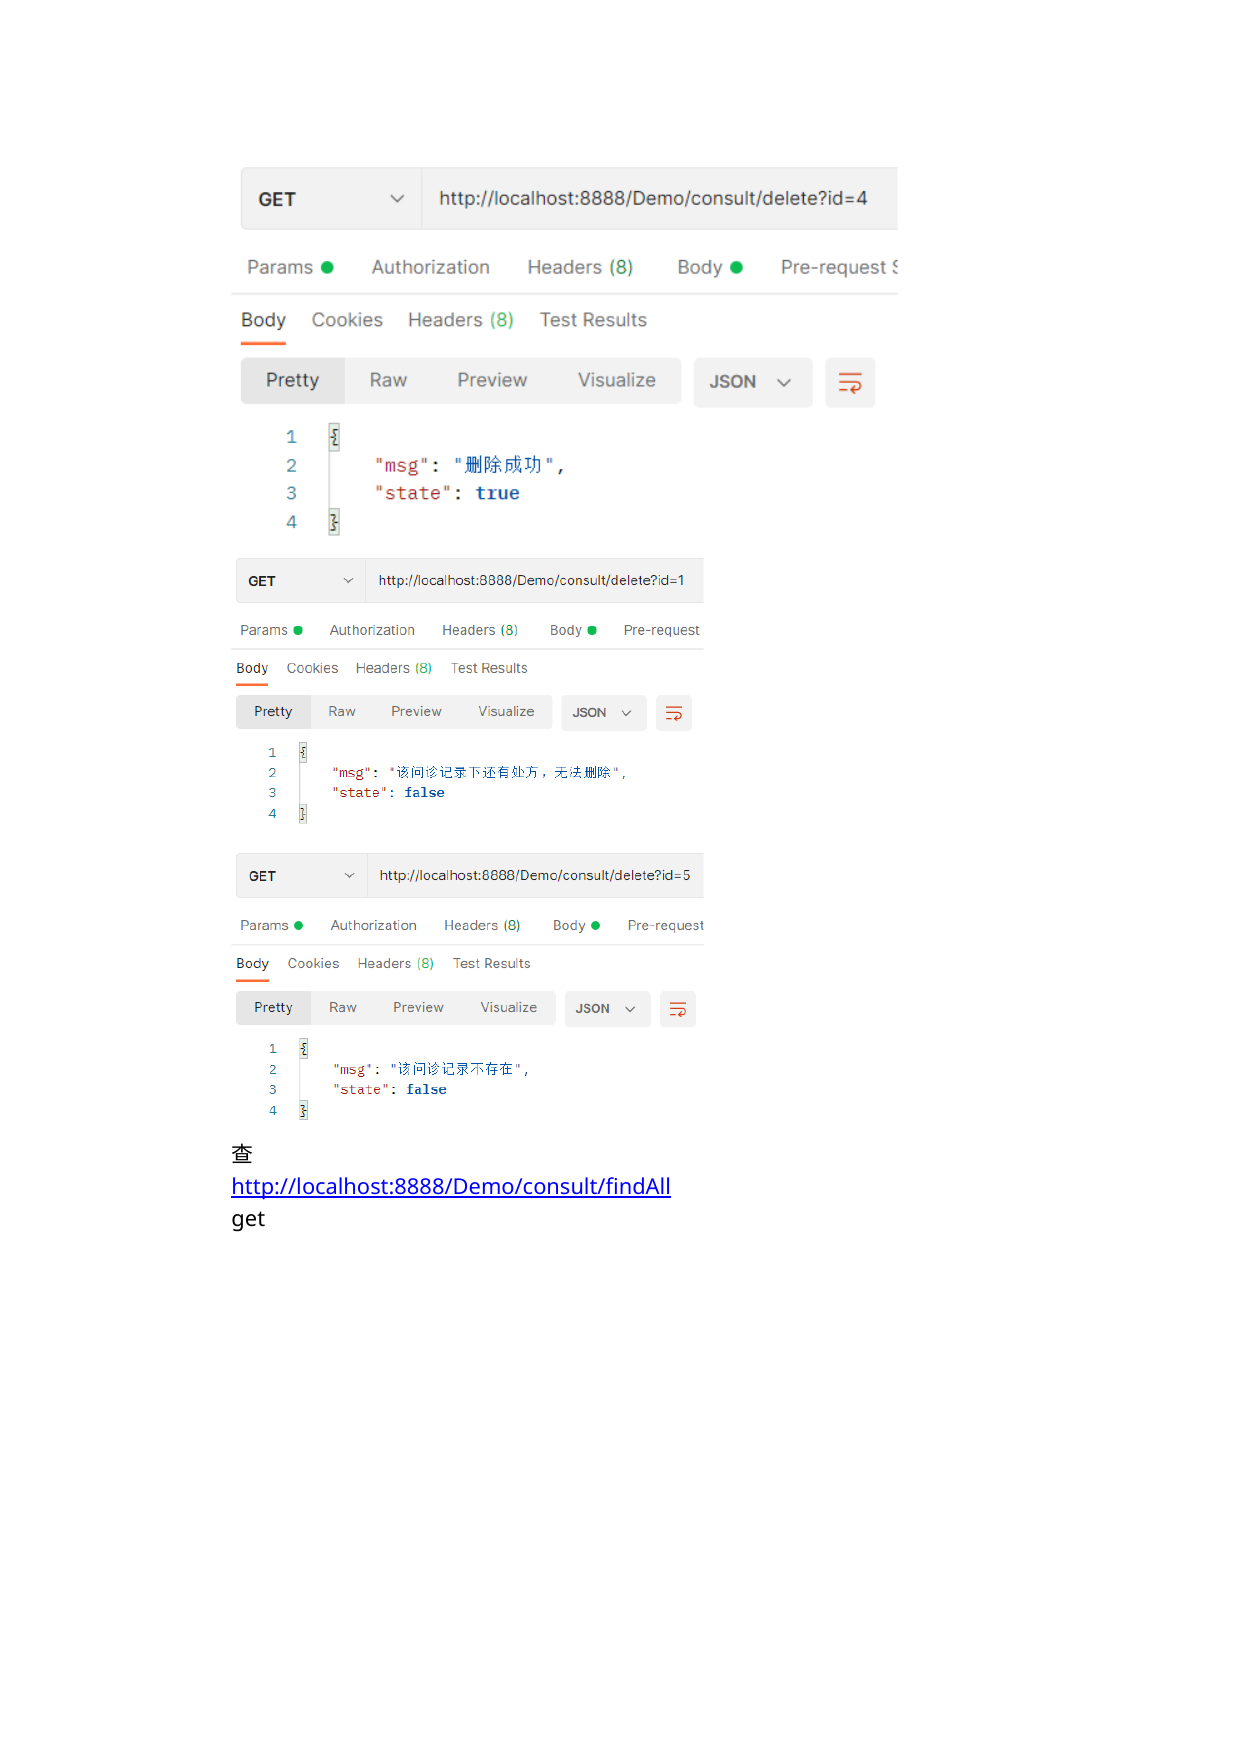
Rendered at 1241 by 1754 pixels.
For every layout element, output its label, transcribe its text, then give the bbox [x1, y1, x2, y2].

list 查 [187, 1137, 1053, 1169]
list get [187, 1202, 1053, 1234]
picture [231, 552, 704, 833]
list http://localhost:8888/Demo/consult/findAll [187, 1169, 1053, 1202]
picture [231, 844, 704, 1128]
picture [231, 162, 898, 547]
